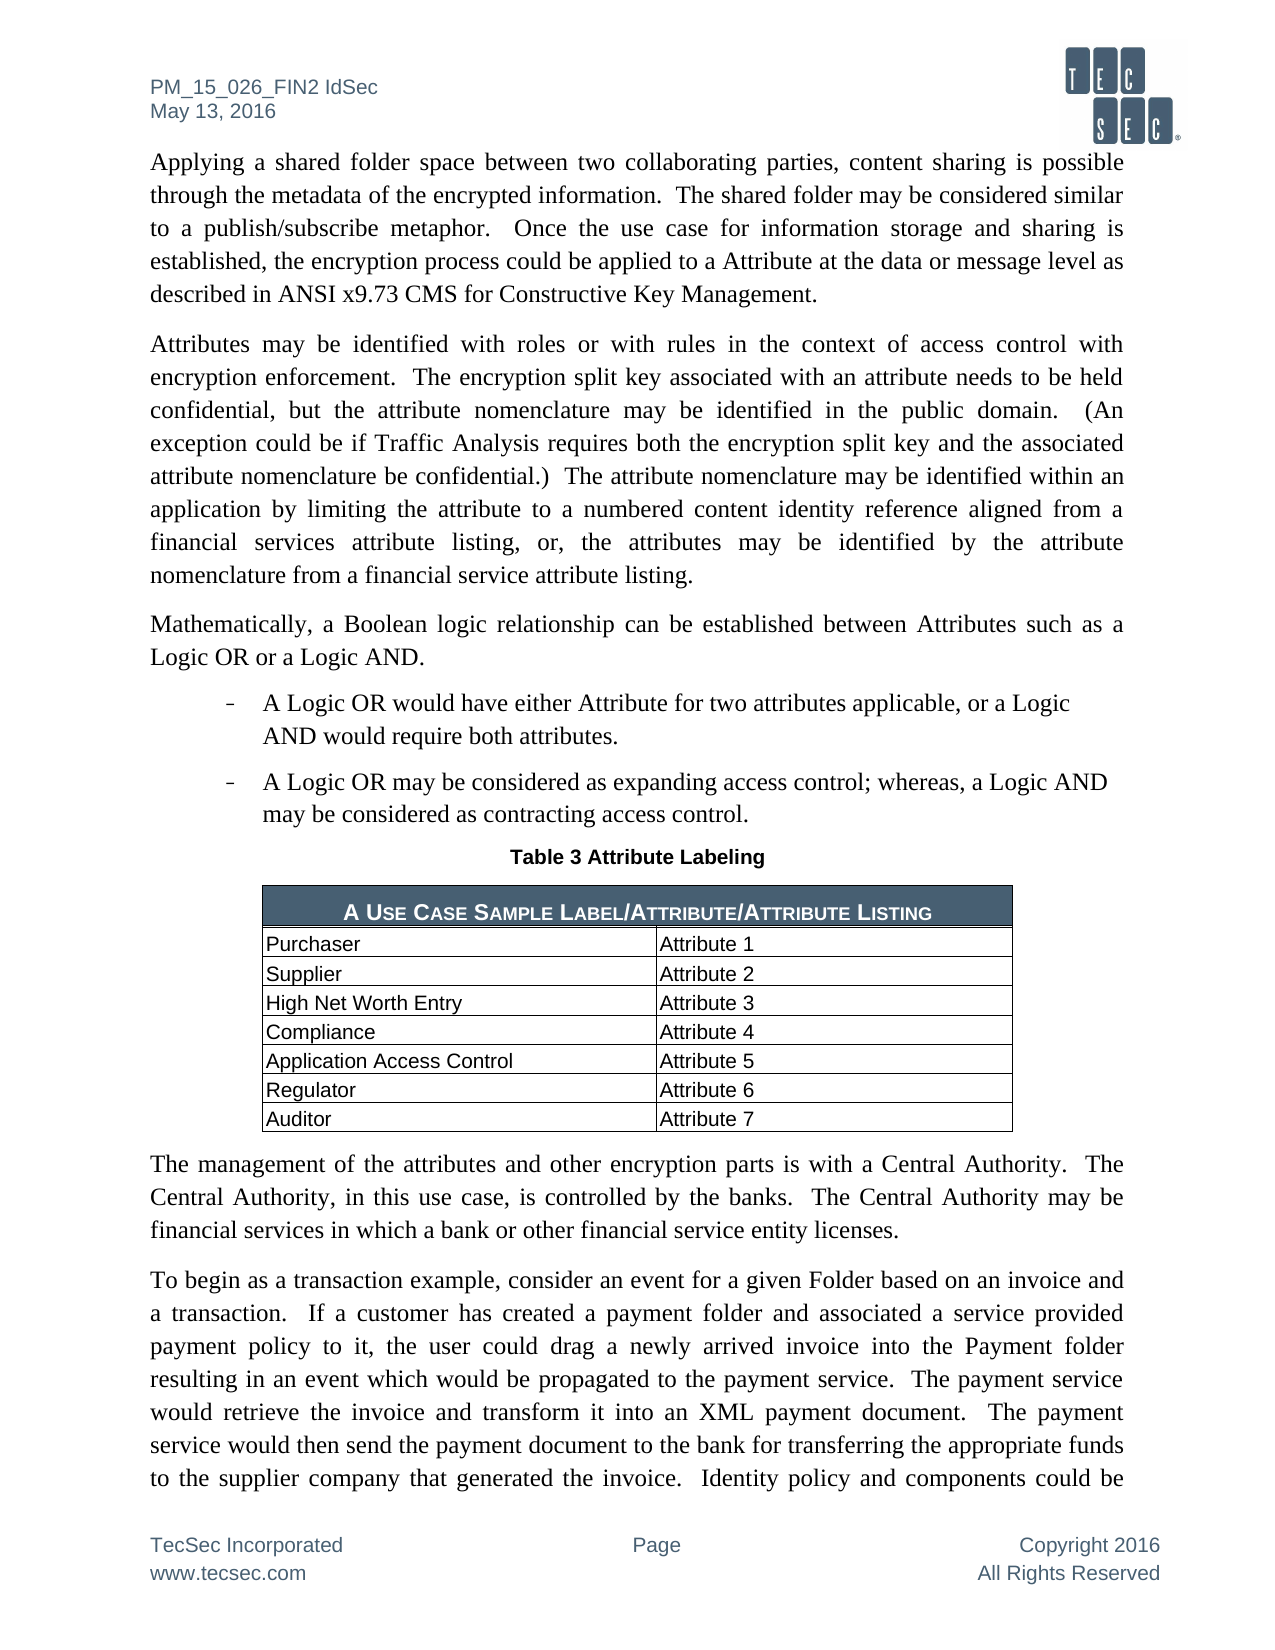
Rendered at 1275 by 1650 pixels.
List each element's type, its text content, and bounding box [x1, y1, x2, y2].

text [150, 1265, 1125, 1492]
table_cell Compliance [263, 1016, 656, 1044]
table_cell Application Access Control [263, 1045, 656, 1073]
table_cell Attribute 7 [657, 1103, 1012, 1131]
text The management of the attributes and other encryption parts is with a Central Authority. The Central Authority, in this use case, is controlled by the banks. The Central Authority may be financial services in which a bank or other financial service entity licenses. [150, 1149, 1125, 1244]
table_cell Attribute 6 [657, 1074, 1012, 1102]
text Attributes may be identified with roles or with rules in the context of access control with encryption enforcement. The encryption split key associated with an attribute needs to be held confidential, but the attribute nomenclature may be identified in the public domain. (An exception could be if Traffic Analysis requires both the encryption split key and the associated attribute nomenclature be confidential.) The attribute nomenclature may be identified within an application by limiting the attribute to a numbered content identity reference aligned from a financial services attribute listing, or, the attributes may be identified by the attribute nomenclature from a financial service attribute listing. [150, 329, 1125, 588]
table_cell Attribute 3 [657, 986, 1012, 1014]
table_cell Regulator [263, 1074, 656, 1102]
picture [1059, 39, 1188, 151]
table_header A Use Case Sample Label/Attribute/Attribute Listing [263, 886, 1012, 925]
table_cell Attribute 2 [657, 957, 1012, 985]
text Mathematically, a Boolean logic relationship can be established between Attributes such as a Logic OR or a Logic AND. [150, 609, 1125, 671]
list A Logic OR may be considered as expanding access control; whereas, a Logic AND may be considered as contracting access control. [225, 767, 1125, 828]
table_cell Attribute 1 [657, 928, 1012, 956]
table_cell Attribute 4 [657, 1016, 1012, 1044]
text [150, 147, 1125, 308]
table_cell Attribute 5 [657, 1045, 1012, 1073]
table_cell High Net Worth Entry [263, 986, 656, 1014]
table_cell Auditor [263, 1103, 656, 1131]
list A Logic OR would have either Attribute for two attributes applicable, or a Logic AND would require both attributes. [225, 688, 1125, 750]
table_cell Purchaser [263, 928, 656, 956]
table_cell Supplier [263, 957, 656, 985]
